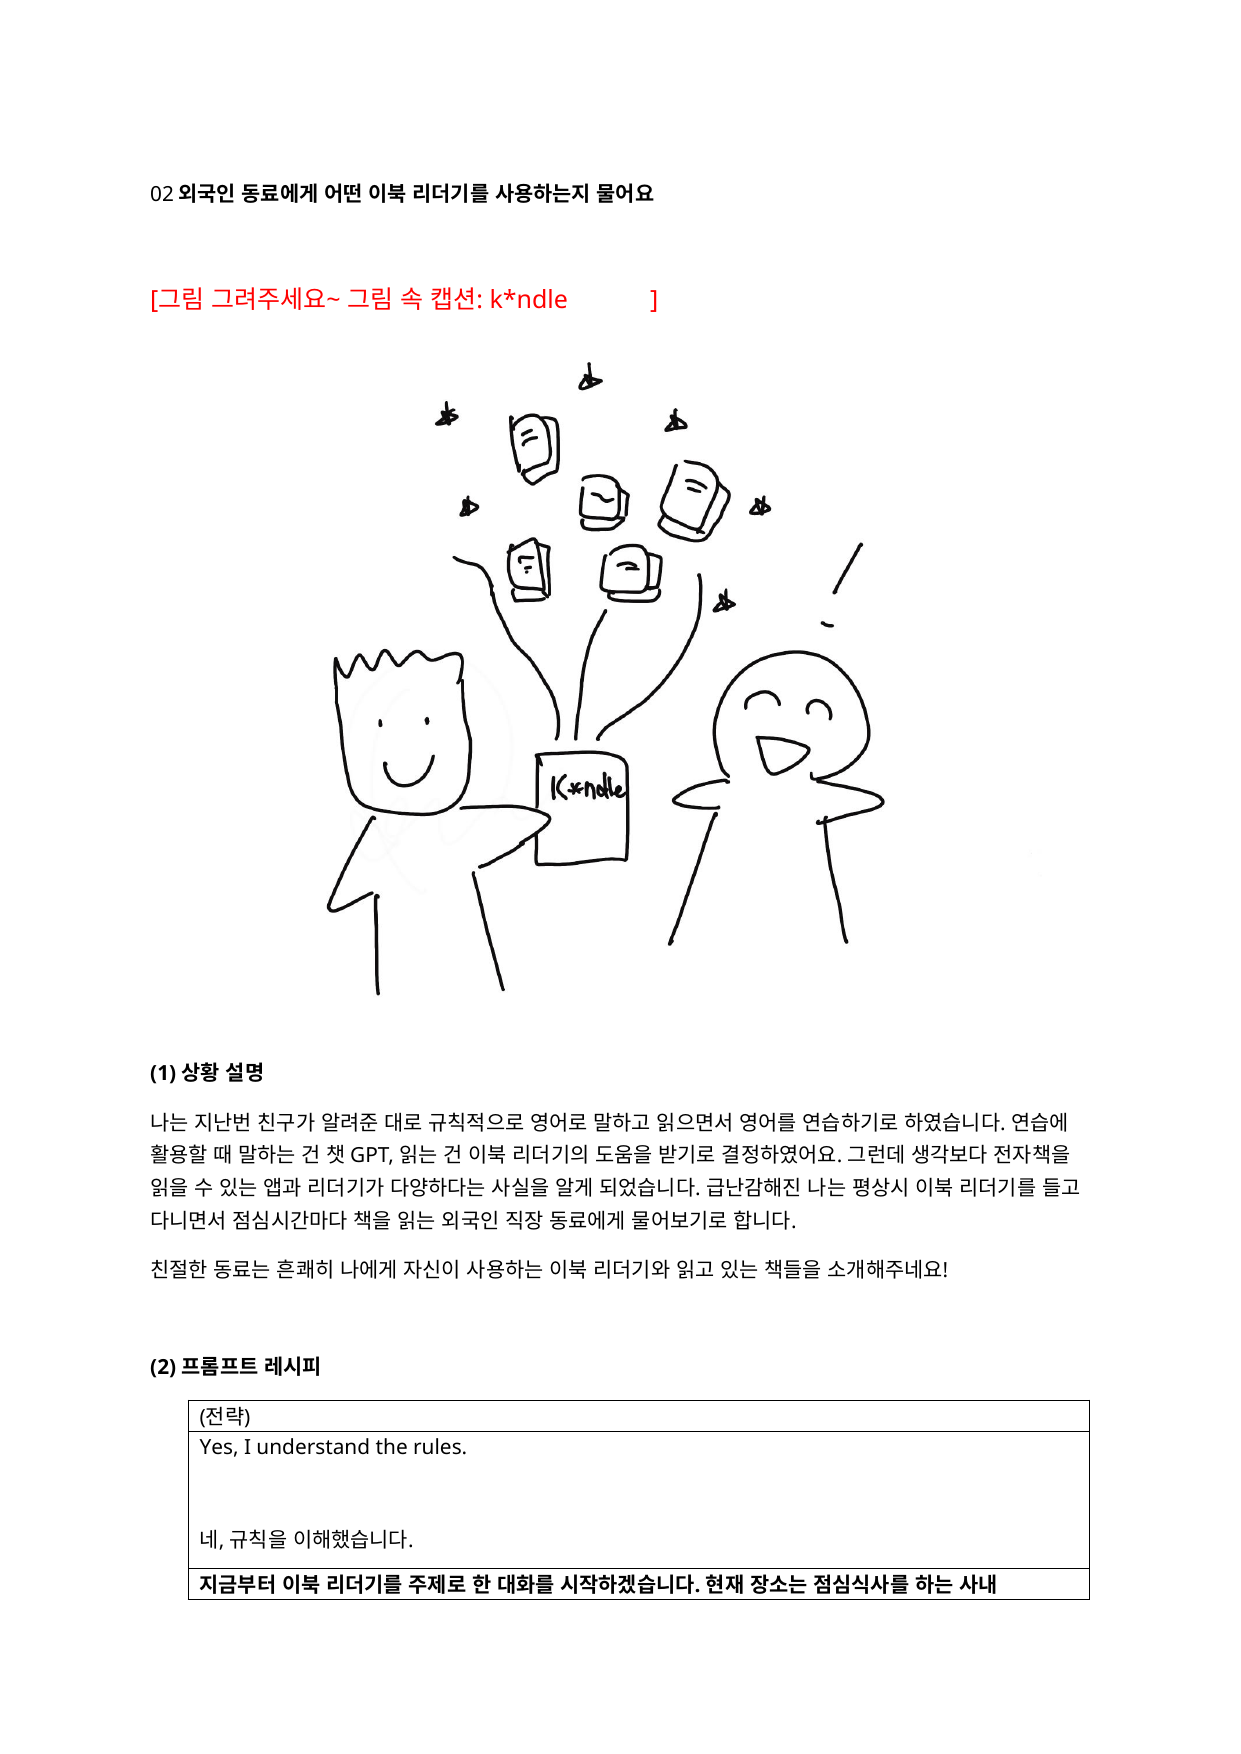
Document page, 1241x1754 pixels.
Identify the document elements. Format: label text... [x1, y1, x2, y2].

text 친절한 동료는 흔쾌히 나에게 자신이 사용하는 이북 리더기와 읽고 있는 책들을 소개해주네요! [150, 1253, 1090, 1284]
text 02외국인 동료에게 어떤 이북 리더기를 사용하는지 물어요 [150, 177, 1090, 207]
text (2) 프롬프트 레시피 [150, 1350, 1090, 1381]
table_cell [189, 1569, 1089, 1599]
table_cell Yes, I understand the rules. 네, 규칙을 이해했습니다. [189, 1432, 1089, 1567]
picture [150, 335, 1090, 1038]
text 나는 지난번 친구가 알려준 대로 규칙적으로 영어로 말하고 읽으면서 영어를 연습하기로 하였습니다. 연습에 활용할 때 말하는 건 챗GPT, 읽는 건 이북 리더기의 도움을 받기로 결정하였어요. 그런데 생각보다 전자책을 읽을 수 있는 앱과 리더기가 다양하다는 사실을 알게 되었습니다. 급난감해진 나는 평상시 이북 리더기를 들고 다니면서 점심시간마다 책을 읽는 외국인 직장 동료에게 물어보기로 합니다. [150, 1106, 1090, 1234]
table_header (전략) [189, 1401, 1089, 1431]
text (1) 상황 설명 [150, 1057, 1090, 1087]
text [그림 그려주세요~ 그림 속 캡션: k*ndle ] [150, 280, 1090, 316]
